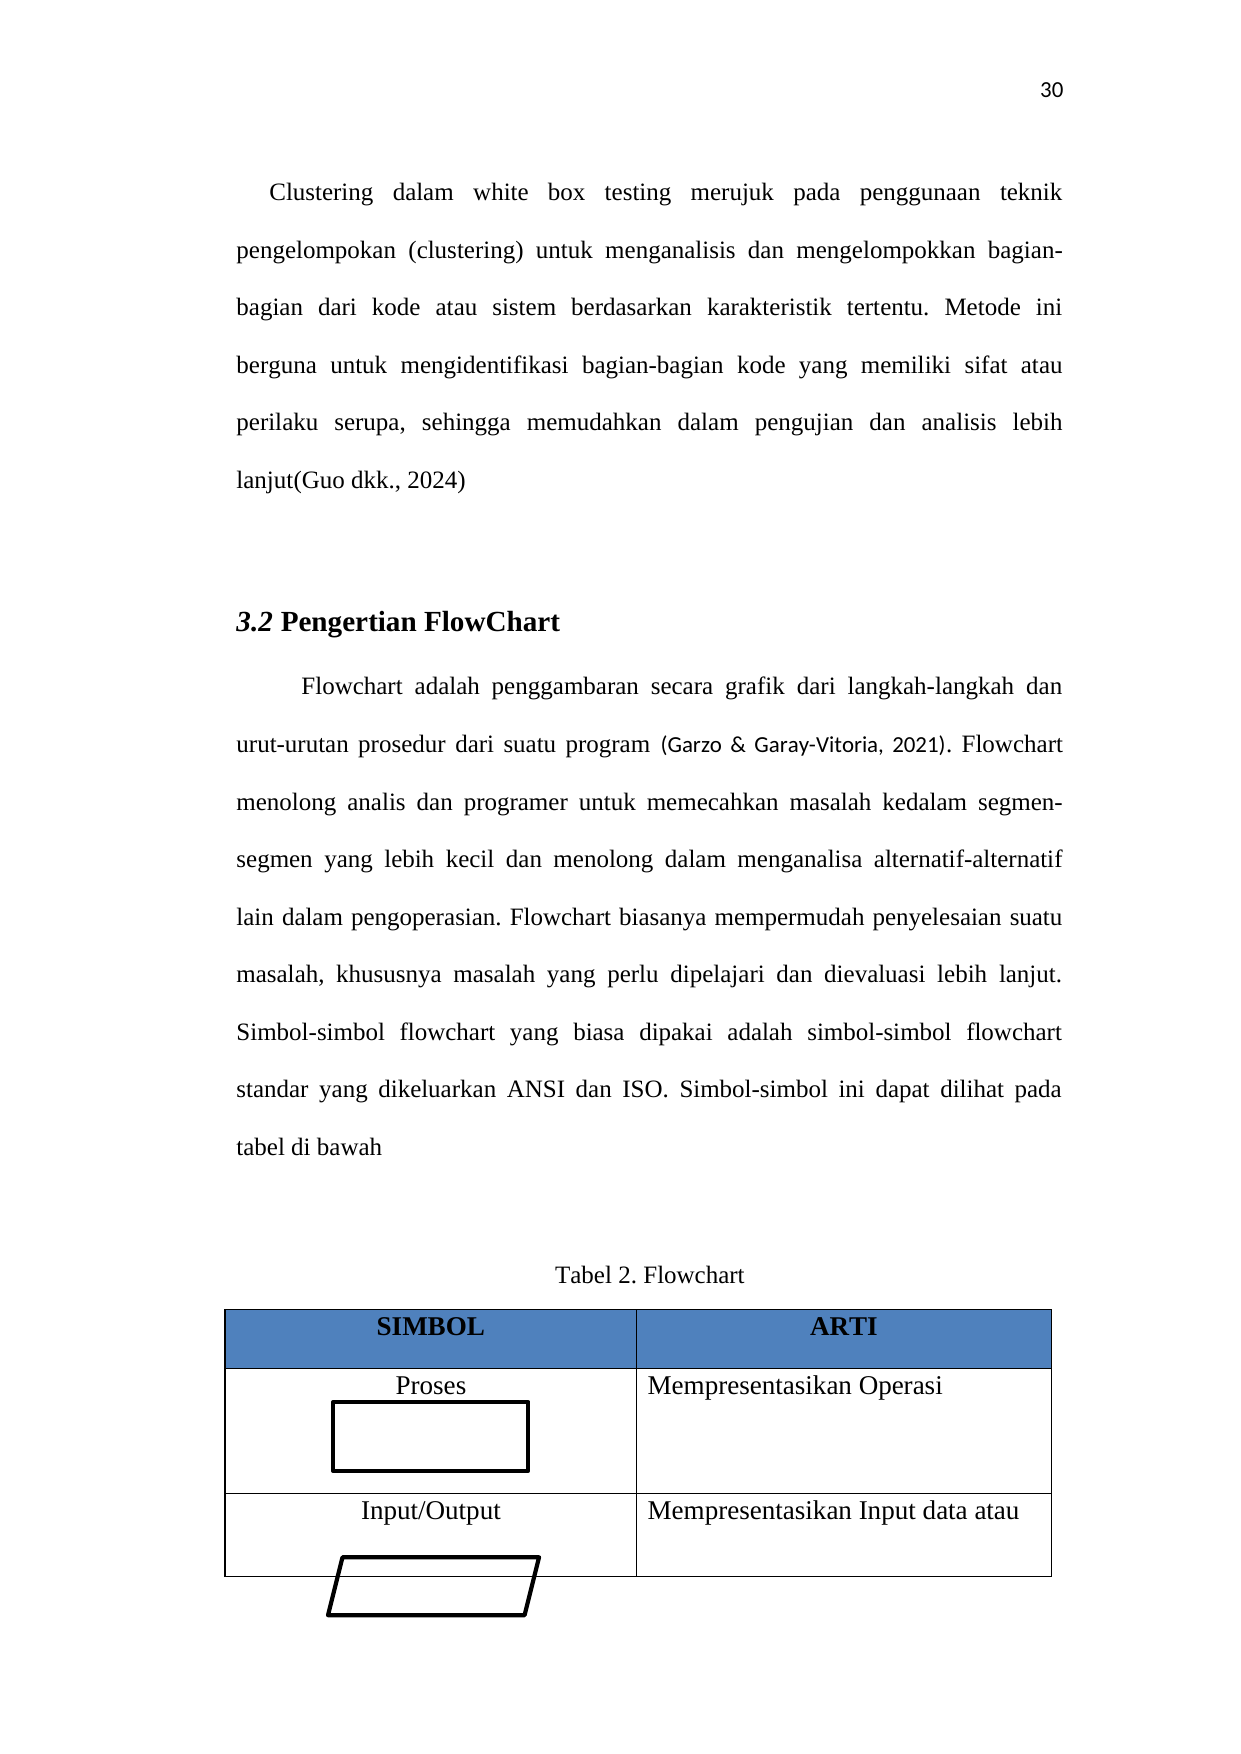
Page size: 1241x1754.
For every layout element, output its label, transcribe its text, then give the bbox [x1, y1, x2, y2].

text Flowchart adalah penggambaran secara grafik dari langkah-langkah dan urut-urutan prosedur dari suatu program . Flowchart menolong analis dan programer untuk memecahkan masalah kedalam segmen-segmen yang lebih kecil dan menolong dalam menganalisa alternatif-alternatif lain dalam pengoperasian. Flowchart biasanya mempermudah penyelesaian suatu masalah, khususnya masalah yang perlu dipelajari dan dievaluasi lebih lanjut. Simbol-simbol flowchart yang biasa dipakai adalah simbol-simbol flowchart standar yang dikeluarkan ANSI dan ISO. Simbol-simbol ini dapat dilihat pada tabel di bawah [236, 671, 1063, 1161]
text Pengertian FlowChart [236, 604, 1063, 638]
table_cell Proses [226, 1369, 636, 1493]
table_cell Mempresentasikan Operasi [637, 1369, 1051, 1493]
table_cell Input/Output [226, 1494, 636, 1576]
text Clustering dalam white box testing merujuk pada penggunaan teknik pengelompokan (clustering) untuk menganalisis dan mengelompokkan bagian-bagian dari kode atau sistem berdasarkan karakteristik tertentu. Metode ini berguna untuk mengidentifikasi bagian-bagian kode yang memiliki sifat atau perilaku serupa, sehingga memudahkan dalam pengujian dan analisis lebih lanjut [236, 177, 1063, 493]
text Tabel 2. Flowchart [236, 1260, 1063, 1288]
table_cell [637, 1494, 1051, 1576]
table_header SIMBOL [226, 1310, 636, 1368]
table_header ARTI [637, 1310, 1051, 1368]
